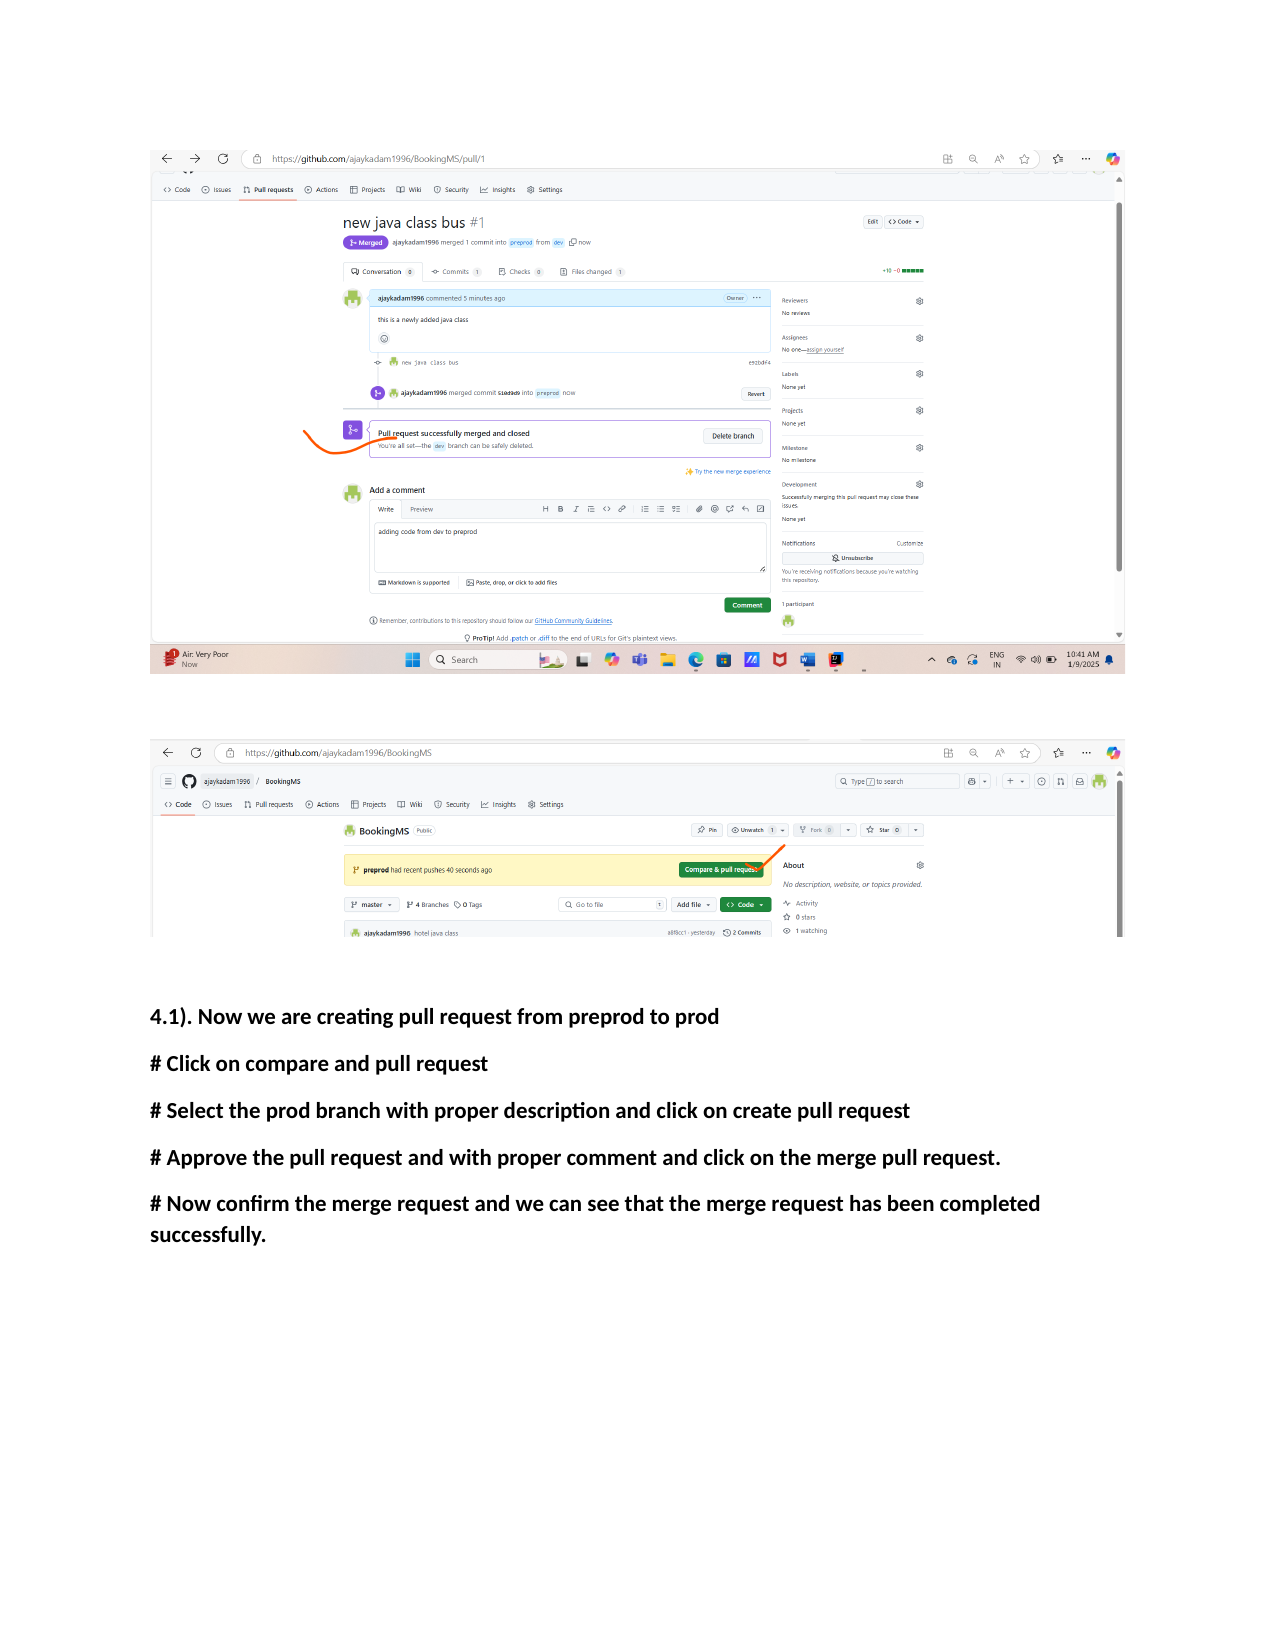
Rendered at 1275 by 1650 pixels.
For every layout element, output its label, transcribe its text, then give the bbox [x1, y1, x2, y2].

text # Approve the pull request and with proper comment and click on the merge pull request. [150, 1143, 1125, 1171]
picture [150, 739, 1125, 937]
text # Now confirm the merge request and we can see that the merge request has been completed successfully. [150, 1189, 1125, 1248]
text 4.1). Now we are creating pull request from preprod to prod [150, 1002, 1125, 1030]
picture [150, 150, 1125, 674]
text # Select the prod branch with proper description and click on create pull request [150, 1096, 1125, 1124]
text # Click on compare and pull request [150, 1049, 1125, 1077]
